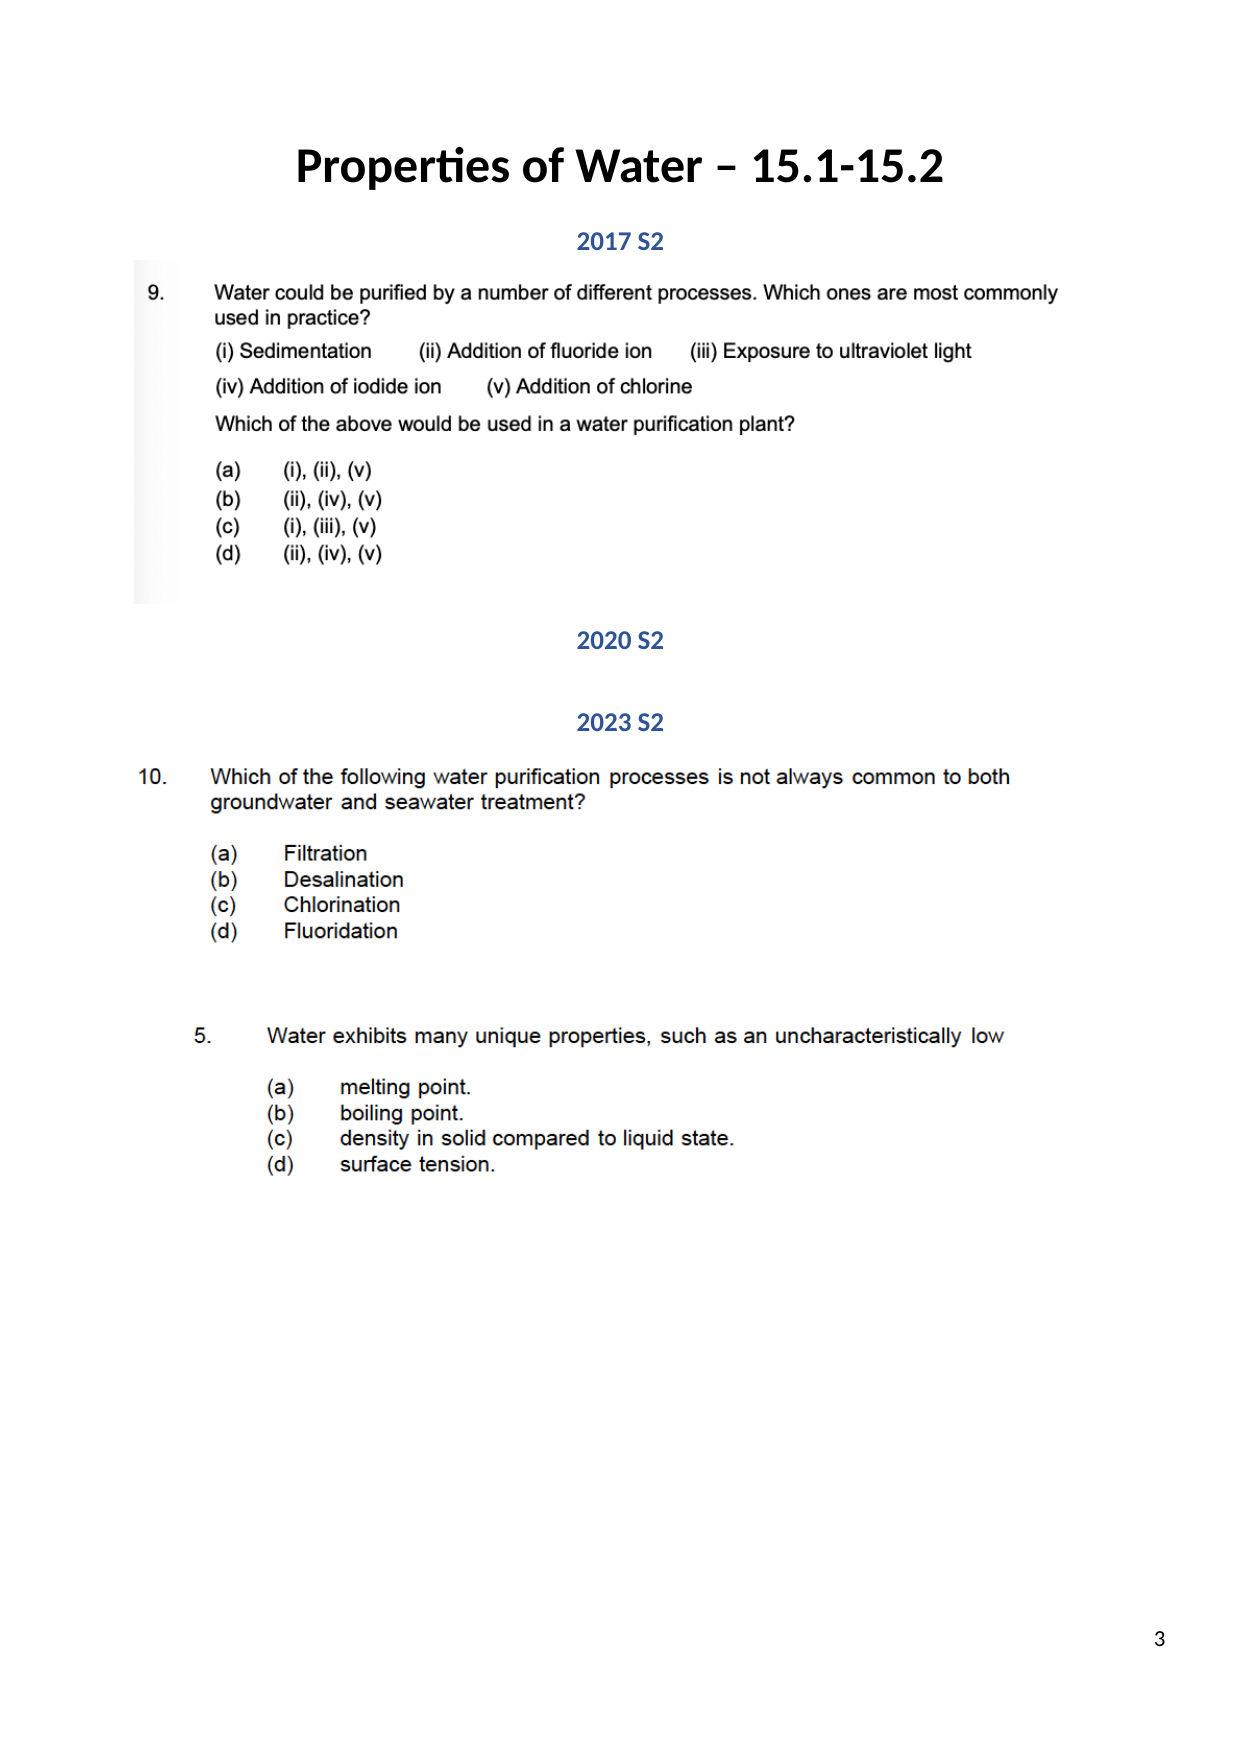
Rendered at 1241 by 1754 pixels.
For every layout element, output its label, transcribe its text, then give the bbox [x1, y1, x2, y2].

picture [133, 260, 1107, 604]
subtitle 2023 S2 [75, 705, 1165, 738]
picture [109, 741, 1131, 975]
subtitle Properties of Water – 15.1-15.2 [75, 134, 1165, 195]
subtitle 2020 S2 [75, 623, 1165, 656]
subtitle 2017 S2 [75, 224, 1165, 258]
picture [149, 993, 1091, 1208]
